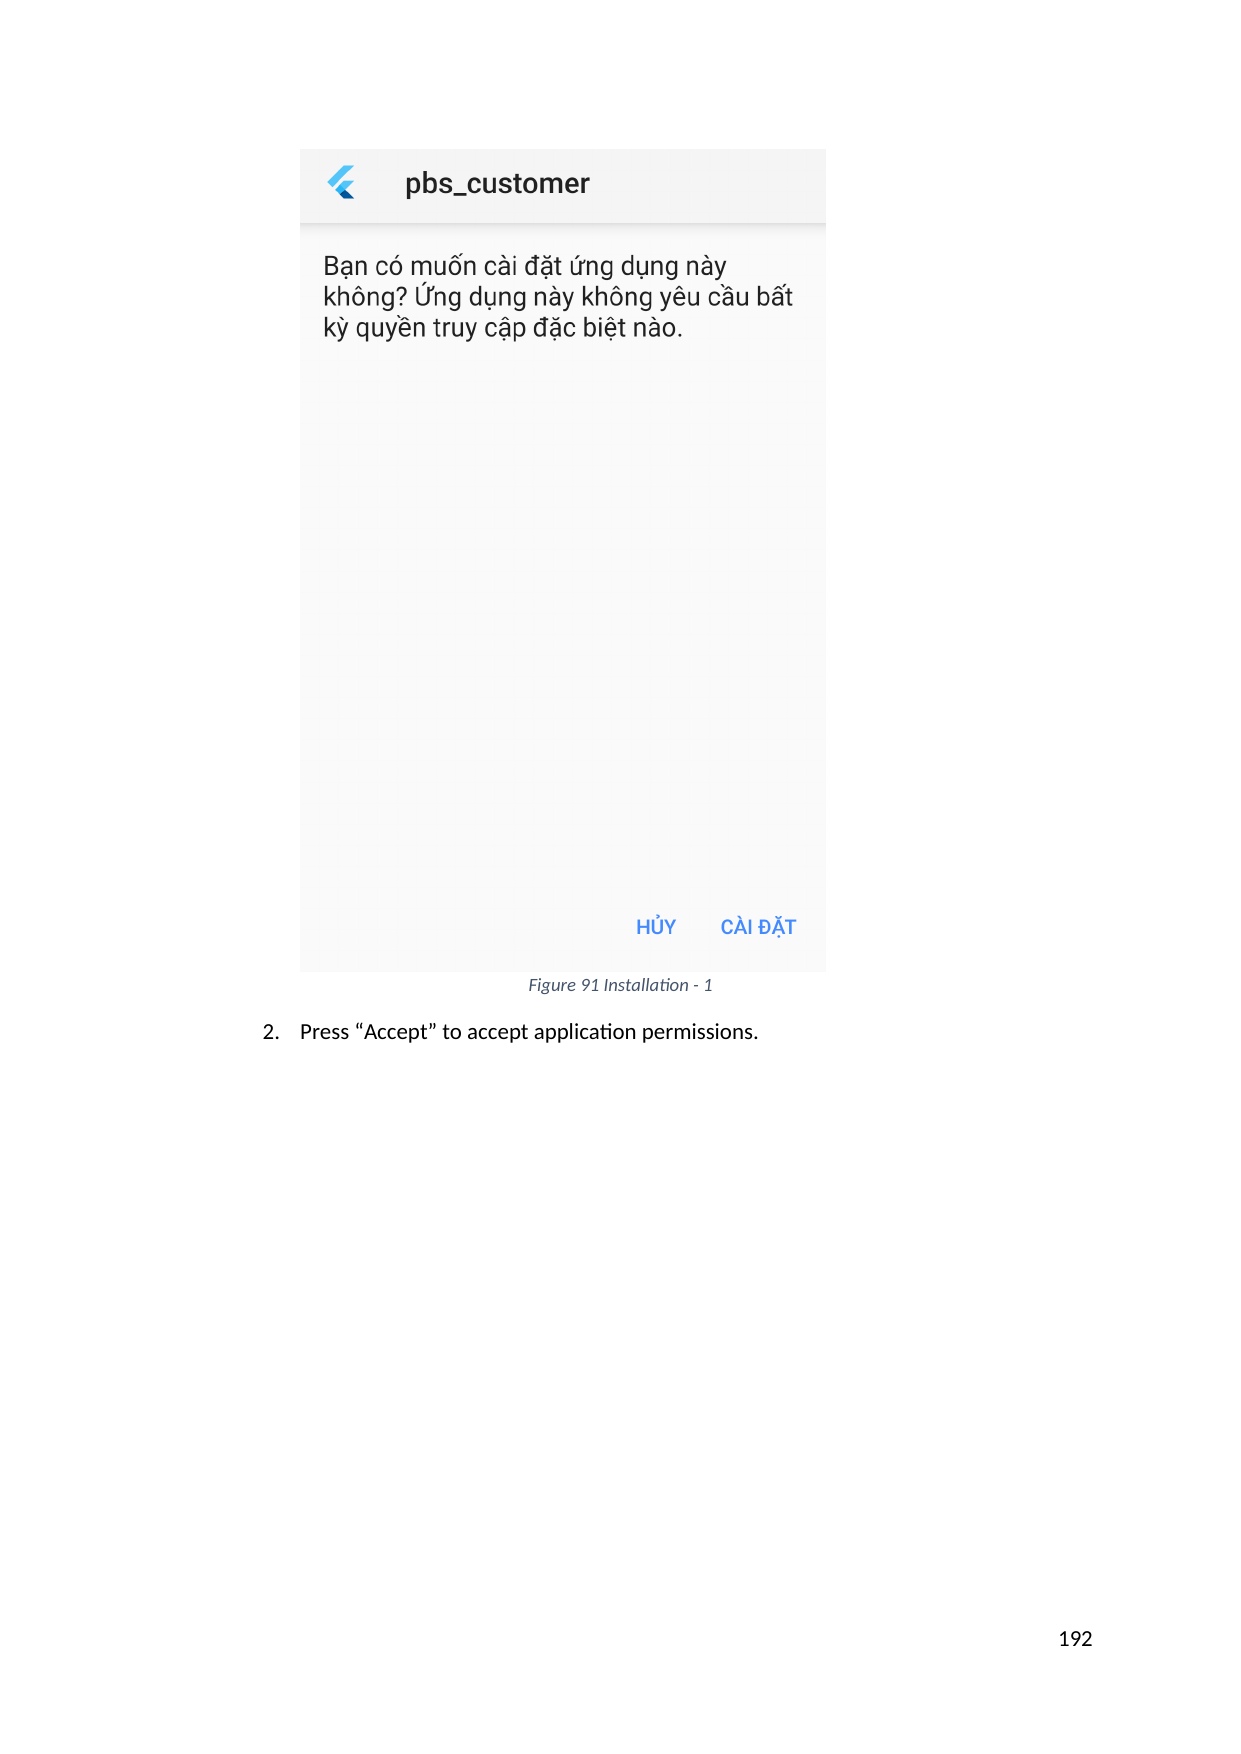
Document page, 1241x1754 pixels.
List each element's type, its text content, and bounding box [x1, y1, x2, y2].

picture [300, 149, 826, 972]
text Figure 91 Installation - 1 [150, 974, 1093, 997]
list Press “Accept” to accept application permissions. [262, 1017, 1093, 1045]
